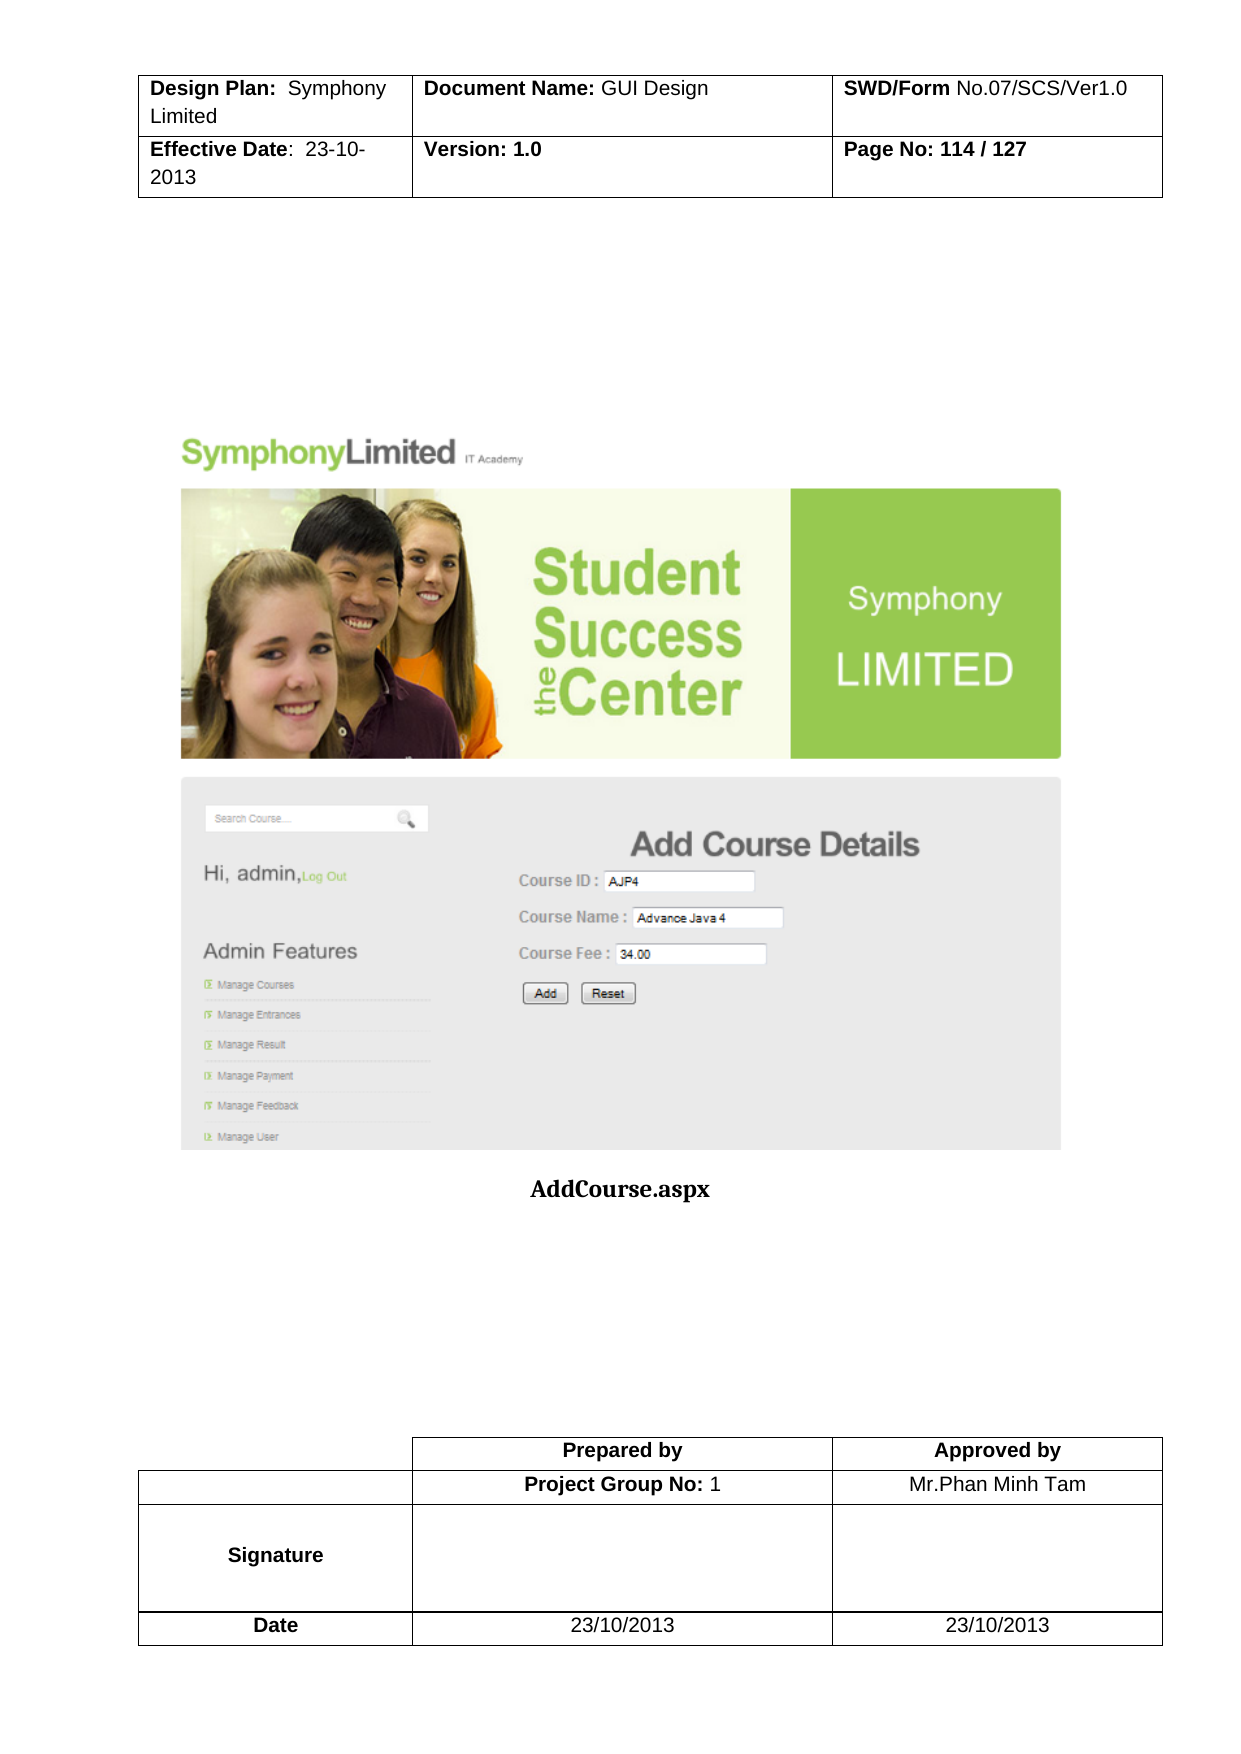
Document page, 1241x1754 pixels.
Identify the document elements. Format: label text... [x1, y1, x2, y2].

picture [150, 425, 1091, 1150]
text AddCourse.aspx [150, 1175, 1090, 1203]
